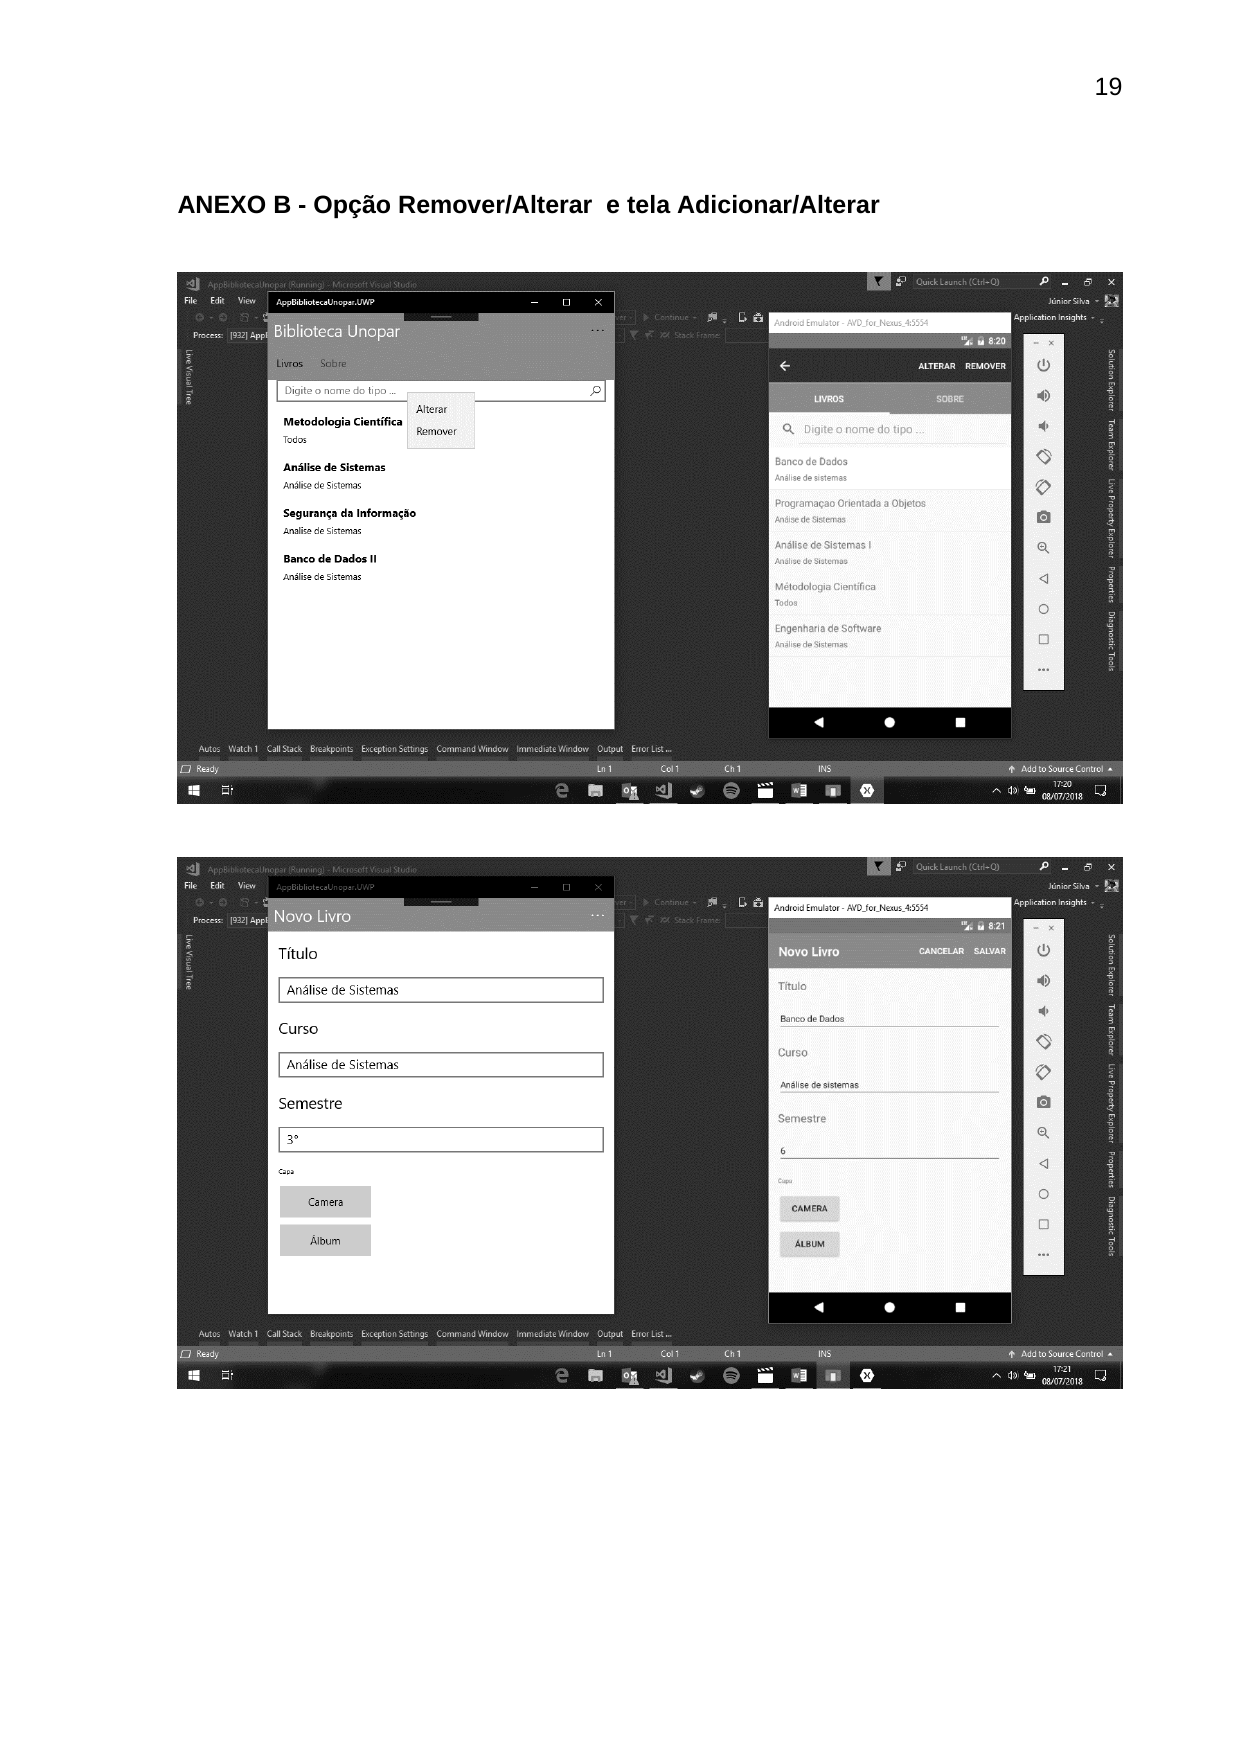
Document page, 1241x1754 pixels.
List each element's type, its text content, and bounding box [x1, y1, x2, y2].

picture [177, 272, 1123, 804]
text ANEXO B - Opção Remover/Alterar e tela Adicionar/Alterar [177, 190, 1122, 218]
picture [177, 857, 1123, 1389]
